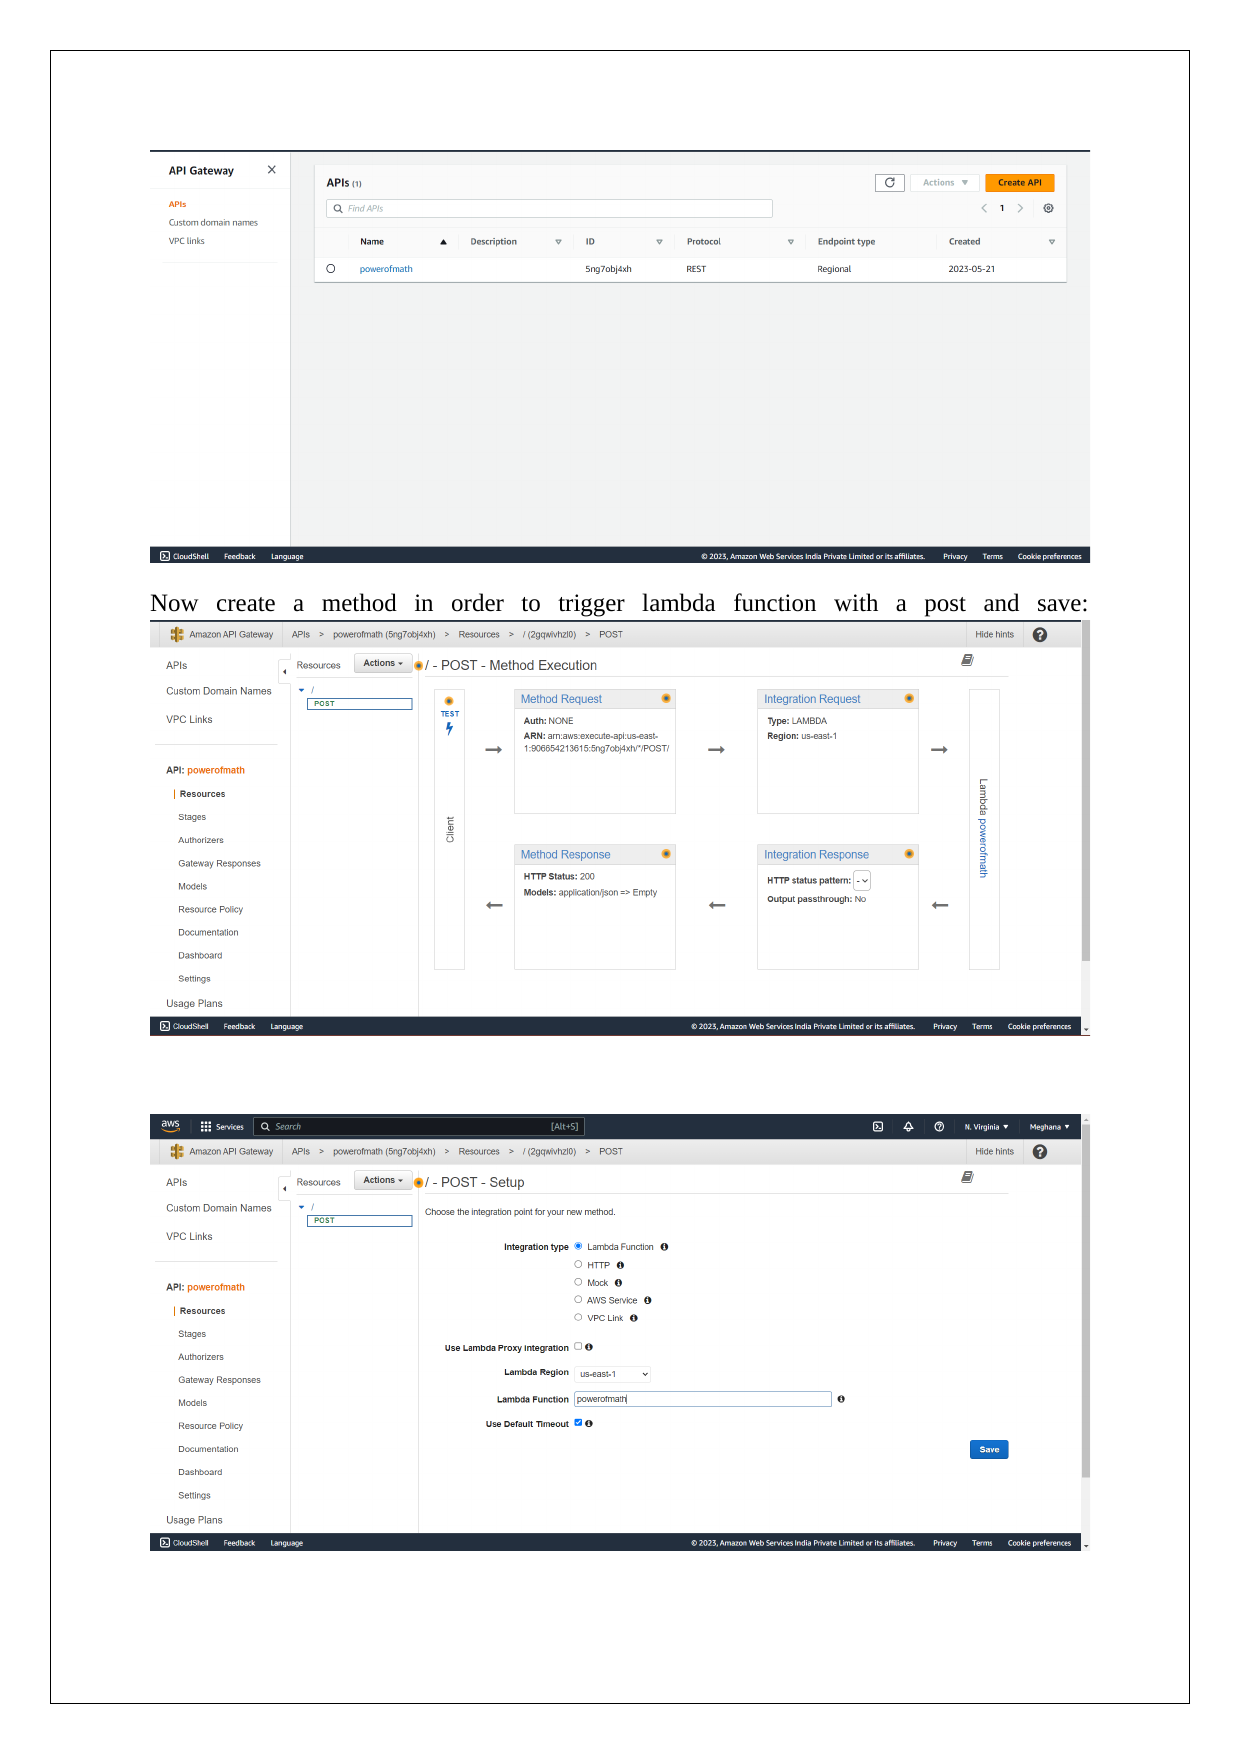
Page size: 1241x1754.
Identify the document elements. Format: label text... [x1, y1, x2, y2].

picture [150, 620, 1091, 1036]
picture [150, 1114, 1091, 1551]
text Now create a method in order to trigger lambda function with a post and save: [150, 588, 1090, 620]
picture [150, 150, 1091, 563]
